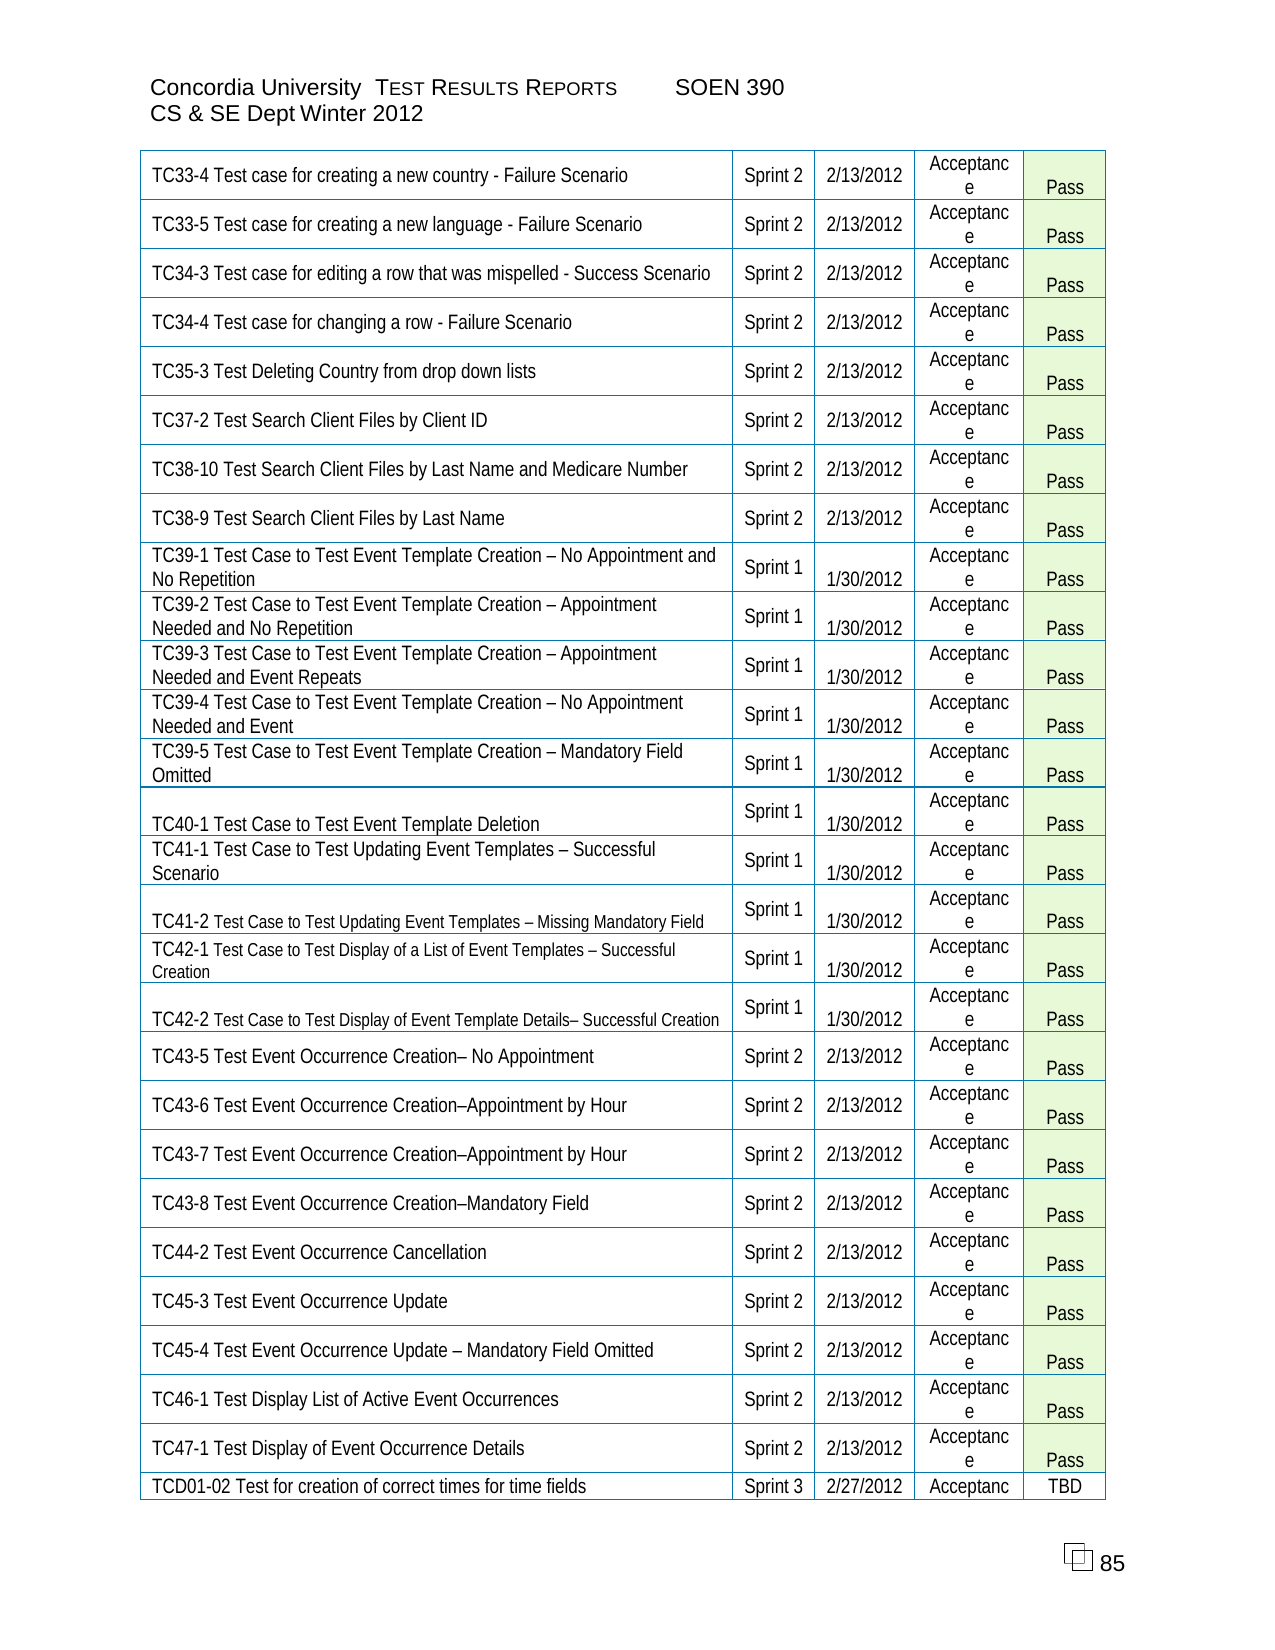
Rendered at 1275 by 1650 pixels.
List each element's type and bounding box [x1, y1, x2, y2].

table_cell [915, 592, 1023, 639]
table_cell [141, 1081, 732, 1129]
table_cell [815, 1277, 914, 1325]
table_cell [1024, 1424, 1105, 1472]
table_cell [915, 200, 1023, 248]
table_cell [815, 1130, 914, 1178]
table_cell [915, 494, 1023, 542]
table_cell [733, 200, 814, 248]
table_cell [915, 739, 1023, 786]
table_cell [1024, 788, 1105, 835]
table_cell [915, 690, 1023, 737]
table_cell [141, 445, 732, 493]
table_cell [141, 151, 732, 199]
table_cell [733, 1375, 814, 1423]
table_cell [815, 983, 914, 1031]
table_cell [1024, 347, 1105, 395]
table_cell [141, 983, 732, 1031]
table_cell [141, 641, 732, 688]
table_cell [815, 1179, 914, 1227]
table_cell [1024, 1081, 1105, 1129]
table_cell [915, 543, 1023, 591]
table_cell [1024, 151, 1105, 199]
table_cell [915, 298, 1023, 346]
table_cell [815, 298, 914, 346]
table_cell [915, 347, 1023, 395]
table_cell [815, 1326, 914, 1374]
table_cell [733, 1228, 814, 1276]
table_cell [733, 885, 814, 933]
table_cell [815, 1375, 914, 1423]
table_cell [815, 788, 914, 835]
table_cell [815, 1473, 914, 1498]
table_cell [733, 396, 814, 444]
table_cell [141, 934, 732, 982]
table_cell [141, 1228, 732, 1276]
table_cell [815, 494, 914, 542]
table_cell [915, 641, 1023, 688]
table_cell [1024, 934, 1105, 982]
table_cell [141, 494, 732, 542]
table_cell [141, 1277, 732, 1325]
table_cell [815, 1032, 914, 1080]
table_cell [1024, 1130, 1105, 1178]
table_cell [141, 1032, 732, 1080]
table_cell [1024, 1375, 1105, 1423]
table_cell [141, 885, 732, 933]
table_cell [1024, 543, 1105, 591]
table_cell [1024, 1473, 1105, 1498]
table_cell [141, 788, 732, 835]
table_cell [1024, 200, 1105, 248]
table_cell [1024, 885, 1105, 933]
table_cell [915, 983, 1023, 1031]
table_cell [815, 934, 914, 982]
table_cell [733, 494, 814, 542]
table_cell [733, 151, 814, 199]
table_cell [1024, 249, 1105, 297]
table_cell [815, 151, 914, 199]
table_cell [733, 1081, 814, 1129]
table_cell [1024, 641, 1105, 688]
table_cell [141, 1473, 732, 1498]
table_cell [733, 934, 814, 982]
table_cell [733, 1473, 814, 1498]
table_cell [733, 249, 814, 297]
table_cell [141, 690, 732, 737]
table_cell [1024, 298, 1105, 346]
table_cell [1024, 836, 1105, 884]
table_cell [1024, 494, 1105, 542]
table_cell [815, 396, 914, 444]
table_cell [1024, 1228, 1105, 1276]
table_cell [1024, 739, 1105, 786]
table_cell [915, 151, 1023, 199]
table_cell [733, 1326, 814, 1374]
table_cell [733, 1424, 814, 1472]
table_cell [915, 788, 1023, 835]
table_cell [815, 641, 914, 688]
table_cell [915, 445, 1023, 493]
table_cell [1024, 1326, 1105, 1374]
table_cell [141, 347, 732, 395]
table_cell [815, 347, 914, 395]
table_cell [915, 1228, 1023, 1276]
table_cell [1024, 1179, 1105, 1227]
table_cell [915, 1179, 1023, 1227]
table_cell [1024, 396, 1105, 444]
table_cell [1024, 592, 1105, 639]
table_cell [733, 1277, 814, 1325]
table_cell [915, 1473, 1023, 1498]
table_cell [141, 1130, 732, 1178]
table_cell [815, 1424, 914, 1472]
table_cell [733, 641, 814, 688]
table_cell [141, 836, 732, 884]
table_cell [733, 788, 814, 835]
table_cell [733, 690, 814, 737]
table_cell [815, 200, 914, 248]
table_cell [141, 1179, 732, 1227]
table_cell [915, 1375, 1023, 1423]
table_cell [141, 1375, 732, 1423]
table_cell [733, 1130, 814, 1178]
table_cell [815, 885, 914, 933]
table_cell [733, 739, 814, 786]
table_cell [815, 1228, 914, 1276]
picture [1062, 1541, 1094, 1572]
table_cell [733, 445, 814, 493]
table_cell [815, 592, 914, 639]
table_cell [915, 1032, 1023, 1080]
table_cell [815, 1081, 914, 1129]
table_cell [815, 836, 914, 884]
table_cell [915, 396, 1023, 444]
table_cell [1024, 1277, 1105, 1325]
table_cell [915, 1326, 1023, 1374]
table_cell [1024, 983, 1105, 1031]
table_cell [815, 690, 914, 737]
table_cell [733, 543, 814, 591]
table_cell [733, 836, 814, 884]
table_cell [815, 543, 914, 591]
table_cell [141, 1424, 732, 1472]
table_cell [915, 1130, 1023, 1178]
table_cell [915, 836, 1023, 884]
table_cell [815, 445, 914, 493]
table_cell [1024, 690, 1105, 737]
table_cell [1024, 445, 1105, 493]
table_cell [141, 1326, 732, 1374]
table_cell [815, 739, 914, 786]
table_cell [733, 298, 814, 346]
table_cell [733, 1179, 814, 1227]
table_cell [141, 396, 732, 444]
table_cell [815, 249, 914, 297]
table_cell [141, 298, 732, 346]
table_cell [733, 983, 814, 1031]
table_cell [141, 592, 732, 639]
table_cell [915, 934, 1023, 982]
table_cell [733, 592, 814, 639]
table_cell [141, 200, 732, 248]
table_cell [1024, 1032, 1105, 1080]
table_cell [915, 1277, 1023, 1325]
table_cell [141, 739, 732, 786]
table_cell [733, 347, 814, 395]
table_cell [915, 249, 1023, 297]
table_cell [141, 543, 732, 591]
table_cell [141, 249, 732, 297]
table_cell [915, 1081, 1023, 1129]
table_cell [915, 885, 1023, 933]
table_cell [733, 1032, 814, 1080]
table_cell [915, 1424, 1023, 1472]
